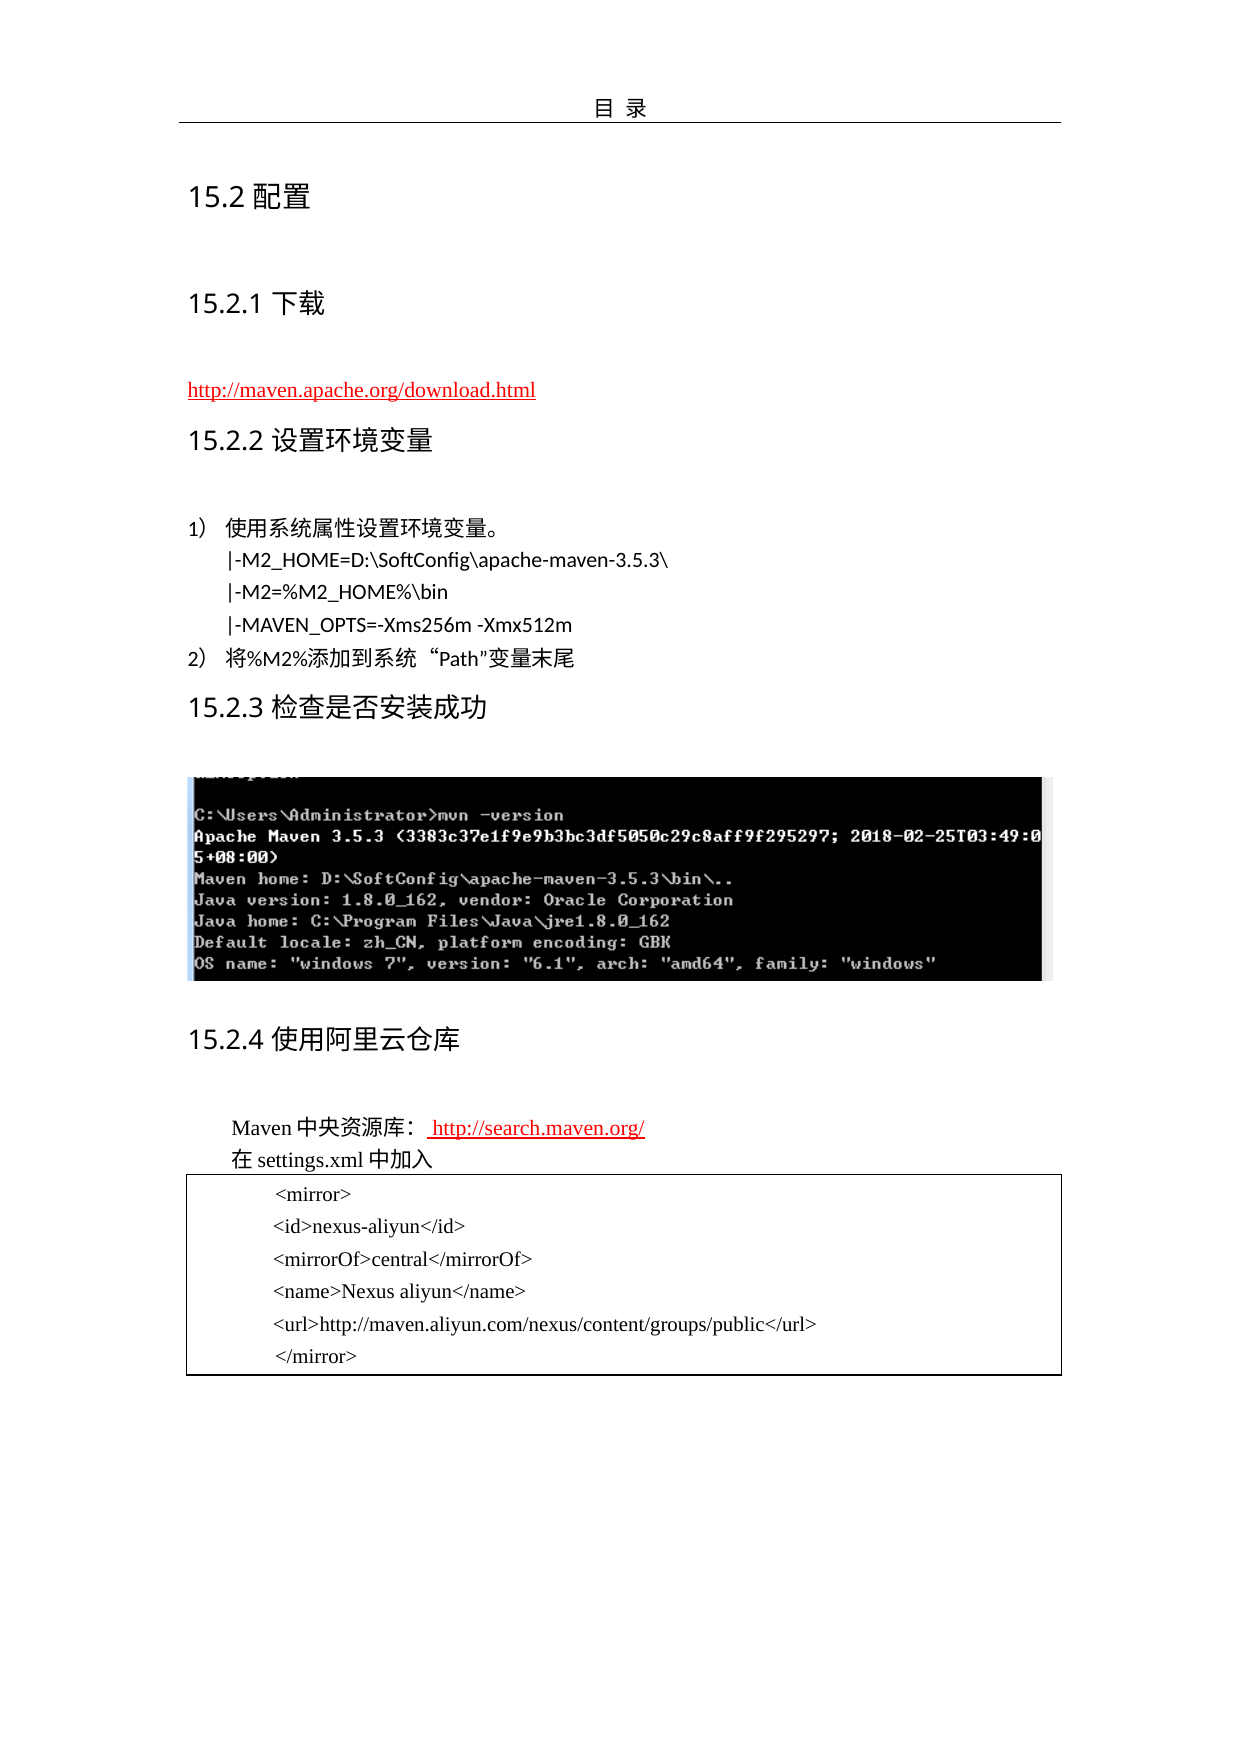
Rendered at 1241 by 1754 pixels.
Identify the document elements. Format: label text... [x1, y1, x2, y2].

list 使用系统属性设置环境变量。 |-M2_HOME=D:\SoftConfig\apache-maven-3.5.3\ |-M2=%M2_HOME%\bin |-MAVEN_OPTS=-Xms256m -Xmx512m [187, 511, 1053, 641]
text <mirror> [187, 1175, 1061, 1210]
text </mirror> [187, 1337, 1061, 1374]
subtitle 检查是否安装成功 [187, 673, 1053, 738]
subtitle 使用阿里云仓库 [187, 1005, 1053, 1070]
text <url>http://maven.aliyun.com/nexus/content/groups/public</url> [187, 1307, 1053, 1337]
text 在settings.xml中加入 [187, 1142, 1053, 1174]
subtitle 配置 [187, 162, 1053, 227]
subtitle 下载 [187, 269, 1053, 334]
text <mirrorOf>central</mirrorOf> [187, 1242, 1053, 1275]
text <id>nexus-aliyun</id> [187, 1210, 1053, 1242]
text <name>Nexus aliyun</name> [187, 1275, 1053, 1307]
picture [187, 777, 1053, 981]
text http://maven.apache.org/download.html [187, 374, 1053, 406]
subtitle 设置环境变量 [187, 406, 1053, 471]
list 将%M2%添加到系统“Path”变量末尾 [187, 641, 1053, 673]
text Maven中央资源库： http://search.maven.org/ [187, 1109, 1053, 1142]
